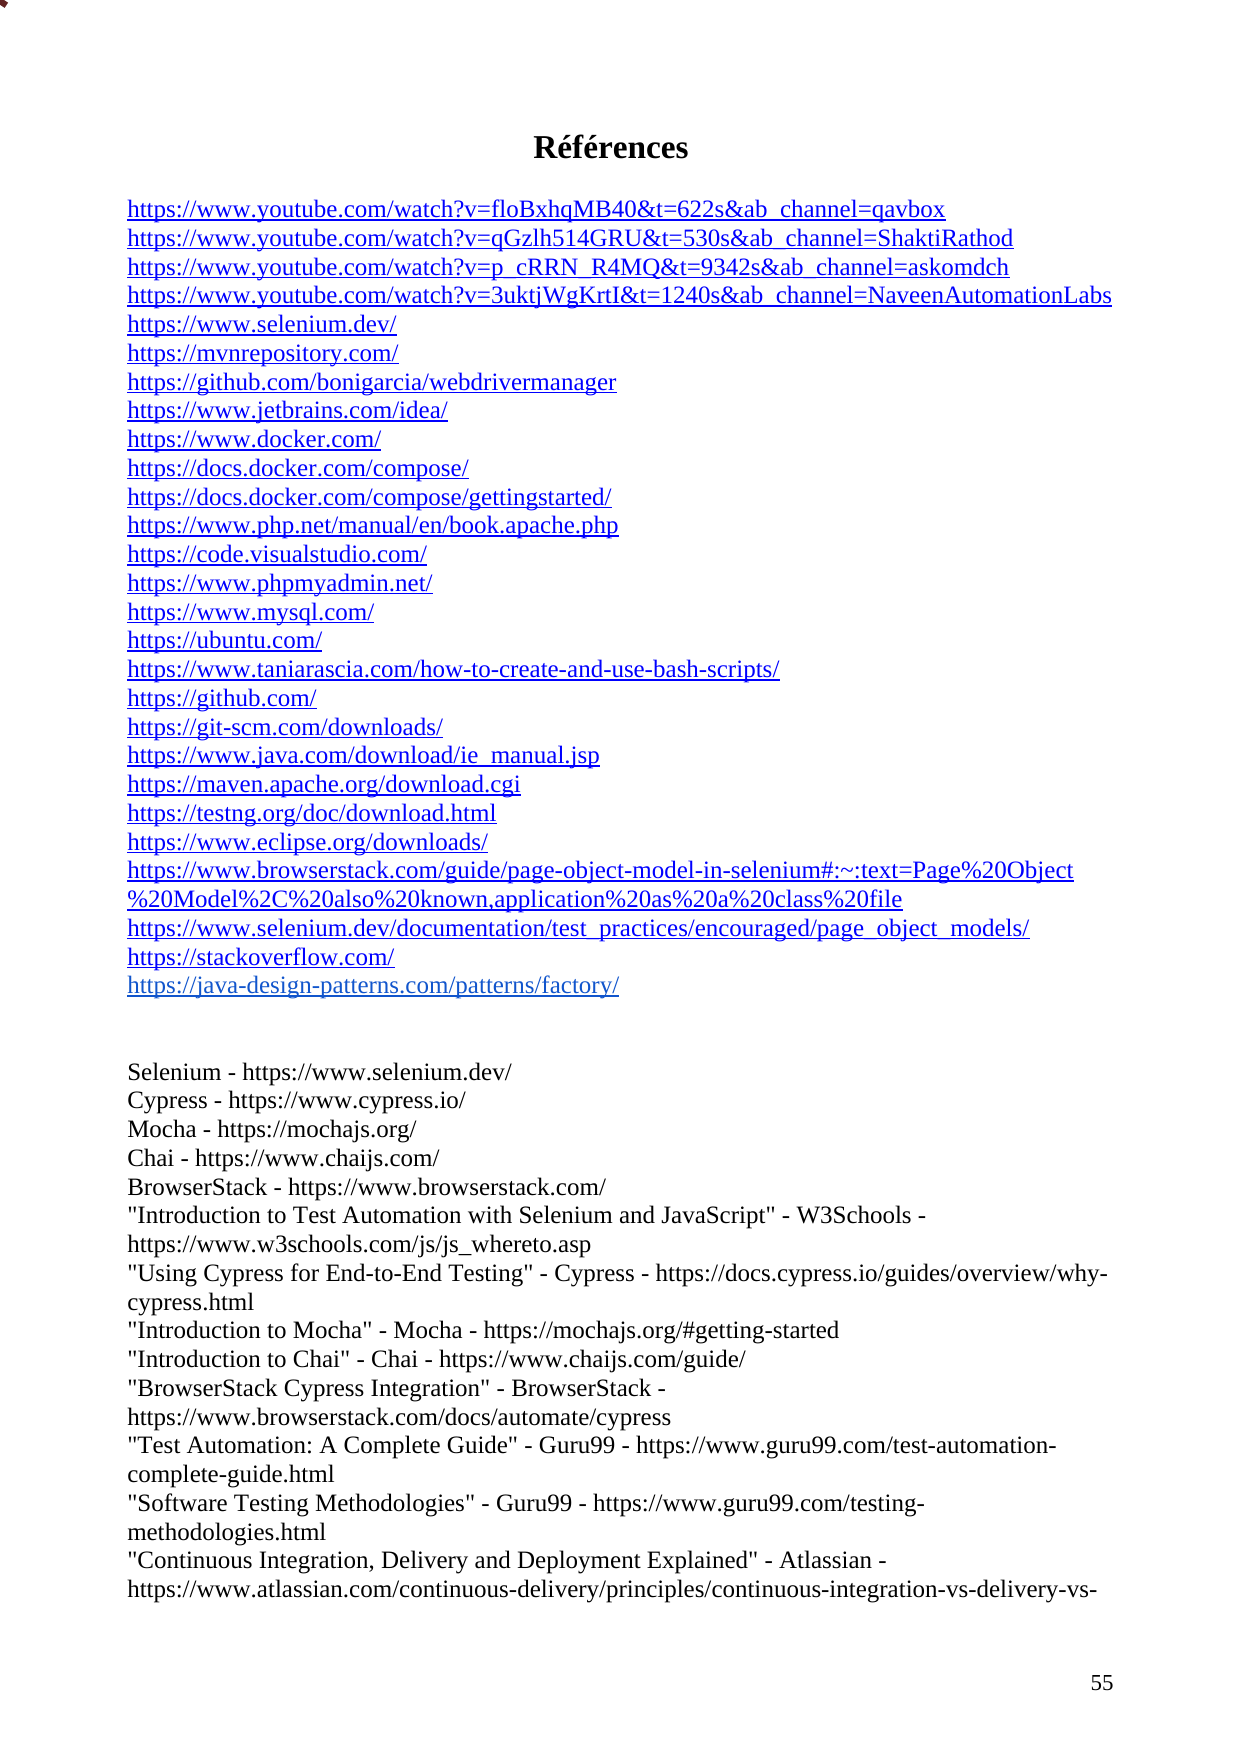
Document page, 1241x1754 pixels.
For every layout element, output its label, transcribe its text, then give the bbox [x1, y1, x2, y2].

text Chai - https://www.chaijs.com/ [127, 1143, 1113, 1172]
text BrowserStack - https://www.browserstack.com/ [127, 1172, 1113, 1200]
text https://www.browserstack.com/guide/page-object-model-in-selenium#:~:text=Page%20Object%20Model%2C%20also%20known,application%20as%20a%20class%20file [127, 855, 1113, 913]
text https://mvnrepository.com/ [127, 338, 1113, 367]
text Mocha - https://mochajs.org/ [127, 1114, 1113, 1143]
text https://github.com/bonigarcia/webdrivermanager [127, 367, 1113, 395]
text https://www.java.com/download/ie_manual.jsp [127, 740, 1113, 769]
text "Introduction to Test Automation with Selenium and JavaScript" - W3Schools - https://www.w3schools.com/js/js_whereto.asp [127, 1200, 1113, 1258]
text "Using Cypress for End-to-End Testing" - Cypress - https://docs.cypress.io/guides/overview/why-cypress.html [127, 1258, 1113, 1315]
text https://www.youtube.com/watch?v=p_cRRN_R4MQ&t=9342s&ab_channel=askomdch [127, 252, 1113, 280]
text "Introduction to Chai" - Chai - https://www.chaijs.com/guide/ [127, 1344, 1113, 1373]
text "Introduction to Mocha" - Mocha - https://mochajs.org/#getting-started [127, 1315, 1113, 1344]
subtitle Références [228, 127, 1001, 165]
text https://www.selenium.dev/documentation/test_practices/encouraged/page_object_models/ [127, 913, 1113, 942]
text https://ubuntu.com/ [127, 625, 1113, 654]
text https://github.com/ [127, 683, 1113, 712]
text "Software Testing Methodologies" - Guru99 - https://www.guru99.com/testing-methodologies.html [127, 1488, 1113, 1545]
text https://java-design-patterns.com/patterns/factory/ [127, 970, 1113, 999]
text https://maven.apache.org/download.cgi [127, 769, 1113, 798]
text https://docs.docker.com/compose/ [127, 453, 1113, 482]
text https://www.php.net/manual/en/book.apache.php [127, 510, 1113, 539]
text Cypress - https://www.cypress.io/ [127, 1085, 1113, 1114]
text https://www.docker.com/ [127, 424, 1113, 453]
text https://www.taniarascia.com/how-to-create-and-use-bash-scripts/ [127, 654, 1113, 683]
text https://testng.org/doc/download.html [127, 798, 1113, 827]
text https://www.jetbrains.com/idea/ [127, 395, 1113, 424]
text "Test Automation: A Complete Guide" - Guru99 - https://www.guru99.com/test-automation-complete-guide.html [127, 1430, 1113, 1488]
text https://www.youtube.com/watch?v=floBxhqMB40&t=622s&ab_channel=qavbox [127, 194, 1113, 223]
text https://www.youtube.com/watch?v=qGzlh514GRU&t=530s&ab_channel=ShaktiRathod [127, 223, 1113, 252]
text https://www.eclipse.org/downloads/ [127, 827, 1113, 855]
text https://www.youtube.com/watch?v=3uktjWgKrtI&t=1240s&ab_channel=NaveenAutomationLabs [127, 280, 1113, 309]
text https://www.phpmyadmin.net/ [127, 568, 1113, 597]
text https://code.visualstudio.com/ [127, 539, 1113, 568]
text https://git-scm.com/downloads/ [127, 712, 1113, 740]
text https://stackoverflow.com/ [127, 942, 1113, 970]
text "BrowserStack Cypress Integration" - BrowserStack - https://www.browserstack.com/docs/automate/cypress [127, 1373, 1113, 1430]
text Selenium - https://www.selenium.dev/ [127, 1057, 1113, 1085]
text https://www.mysql.com/ [127, 597, 1113, 625]
text https://docs.docker.com/compose/gettingstarted/ [127, 482, 1113, 510]
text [127, 1545, 1113, 1603]
text https://www.selenium.dev/ [127, 309, 1113, 338]
